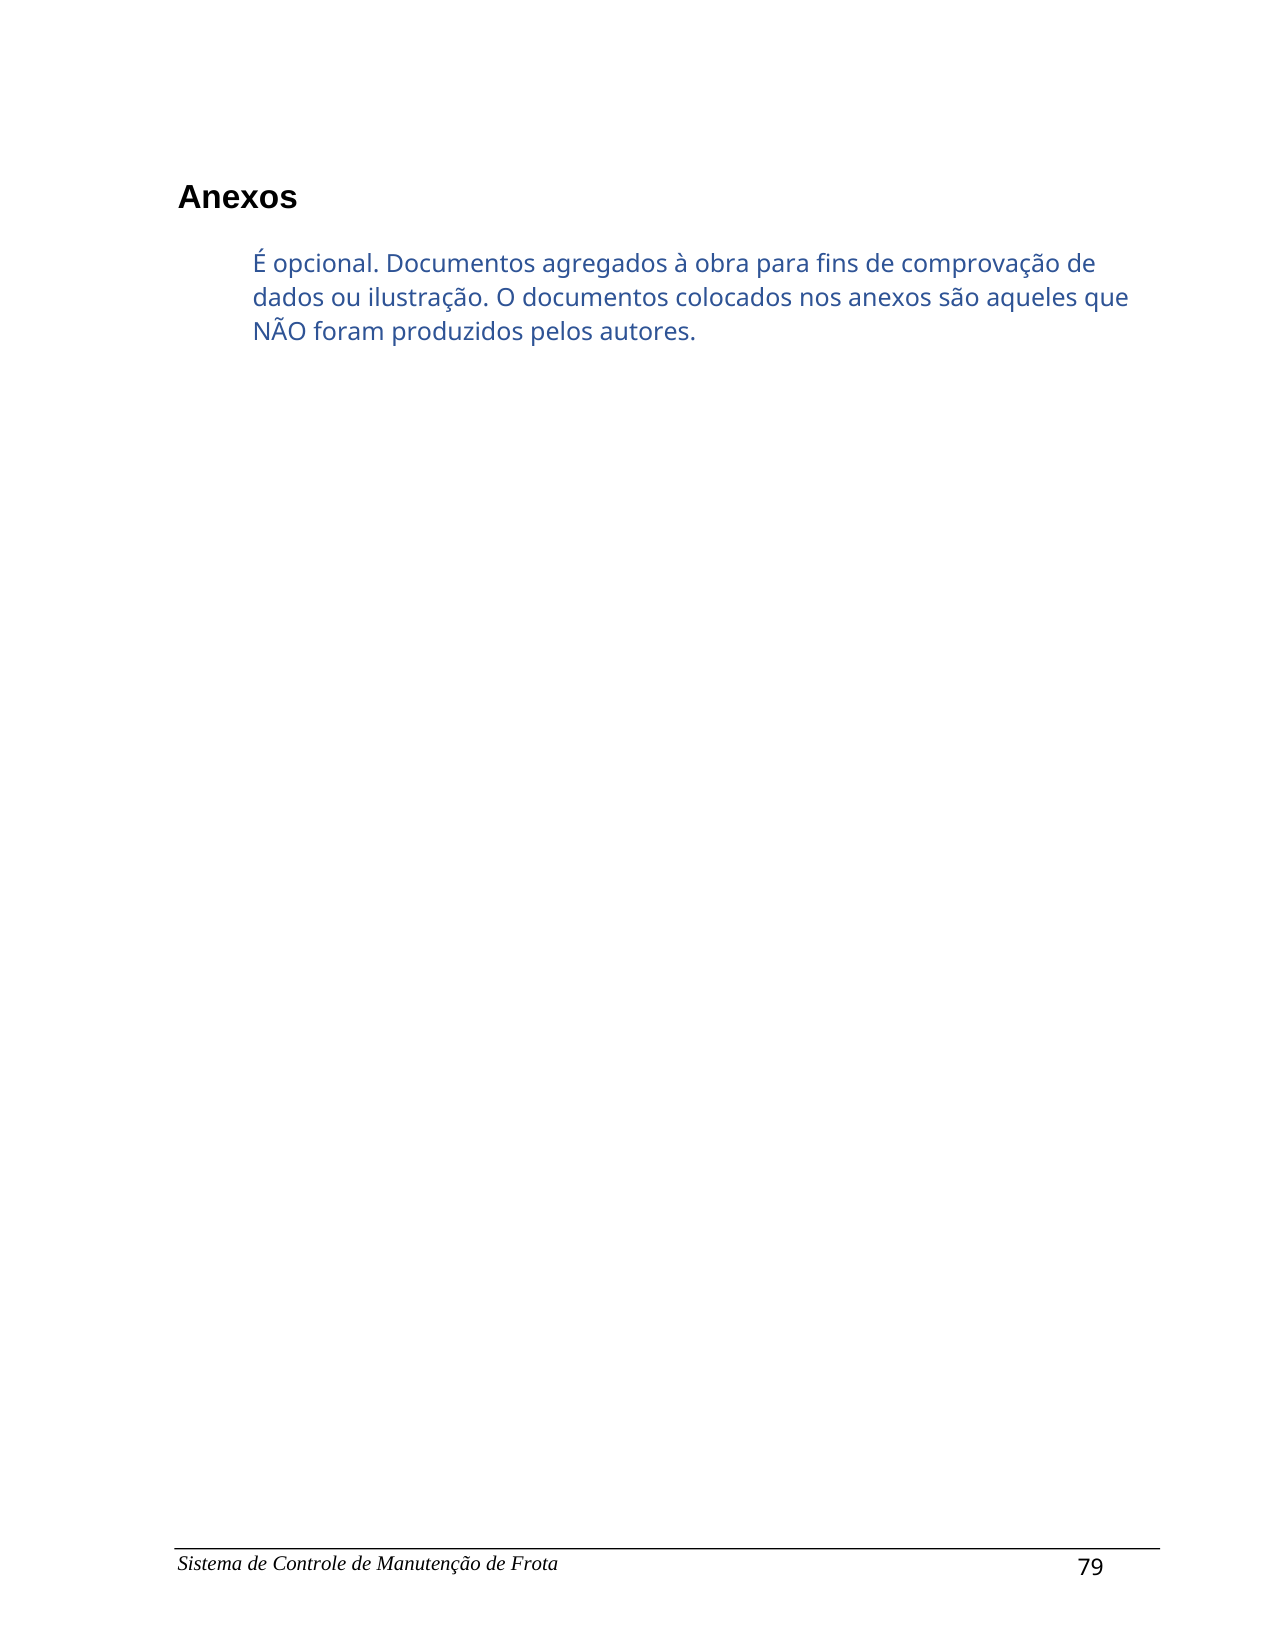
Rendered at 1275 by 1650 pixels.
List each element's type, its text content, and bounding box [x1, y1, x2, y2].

text É opcional. Documentos agregados à obra para fins de comprovação de dados ou ilustração. O documentos colocados nos anexos são aqueles que NÃO foram produzidos pelos autores. [252, 245, 1156, 347]
subtitle Anexos [177, 177, 1204, 216]
